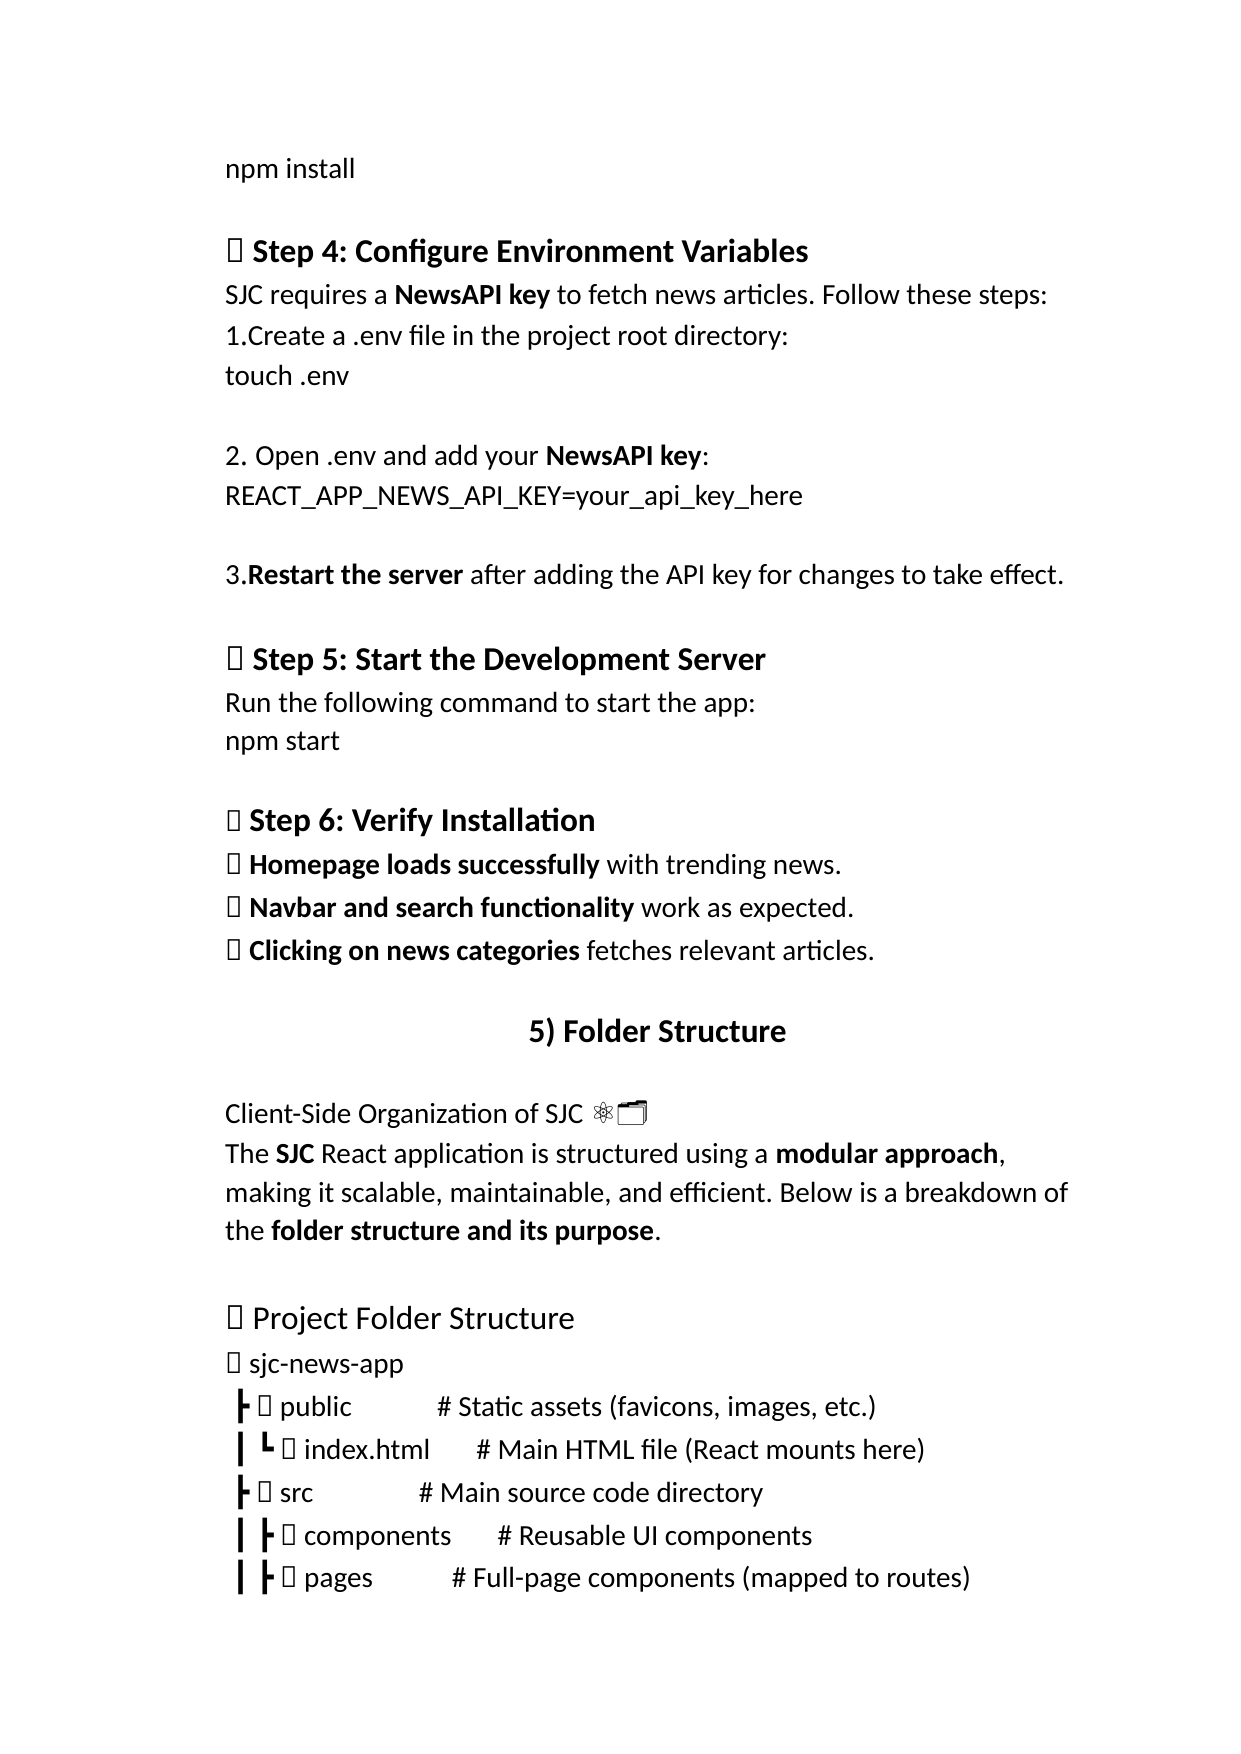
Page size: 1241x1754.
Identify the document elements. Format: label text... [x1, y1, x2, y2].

list 📂 sjc-news-app [225, 1342, 1090, 1382]
list The SJC React application is structured using a modular approach, making it scalable, maintainable, and efficient. Below is a breakdown of the folder structure and its purpose. [225, 1135, 1090, 1248]
list Client-Side Organization of SJC ⚛️🗂️ [225, 1093, 1090, 1132]
list 🔹 Step 4: Configure Environment Variables [225, 227, 1090, 272]
list 🔹 Step 5: Start the Development Server [225, 635, 1090, 680]
list npm install [225, 150, 1090, 186]
list REACT_APP_NEWS_API_KEY=your_api_key_here [225, 477, 1090, 512]
list ┣ 📂 src # Main source code directory [225, 1471, 1090, 1511]
list ┃ ┣ 📂 pages # Full-page components (mapped to routes) [225, 1557, 1090, 1596]
list 1️.Create a .env file in the project root directory: [225, 314, 1090, 354]
list 🔹 Project Folder Structure [225, 1293, 1090, 1339]
list 2️. Open .env and add your NewsAPI key: [225, 434, 1090, 474]
list SJC requires a NewsAPI key to fetch news articles. Follow these steps: [225, 276, 1090, 311]
list 3️.Restart the server after adding the API key for changes to take effect. [225, 554, 1090, 593]
list ┃ ┣ 📂 components # Reusable UI components [225, 1514, 1090, 1553]
list npm start [225, 722, 1090, 758]
list touch .env [225, 357, 1090, 393]
list ✅ Homepage loads successfully with trending news. ✅ Navbar and search functionality work as expected. ✅ Clicking on news categories fetches relevant articles. [225, 843, 1090, 969]
list Run the following command to start the app: [225, 684, 1090, 719]
list ┣ 📂 public # Static assets (favicons, images, etc.) [225, 1385, 1090, 1425]
list 5) Folder Structure [225, 1010, 1090, 1051]
list ┃ ┗ 📜 index.html # Main HTML file (React mounts here) [225, 1428, 1090, 1468]
list 🔹 Step 6: Verify Installation [225, 799, 1090, 840]
